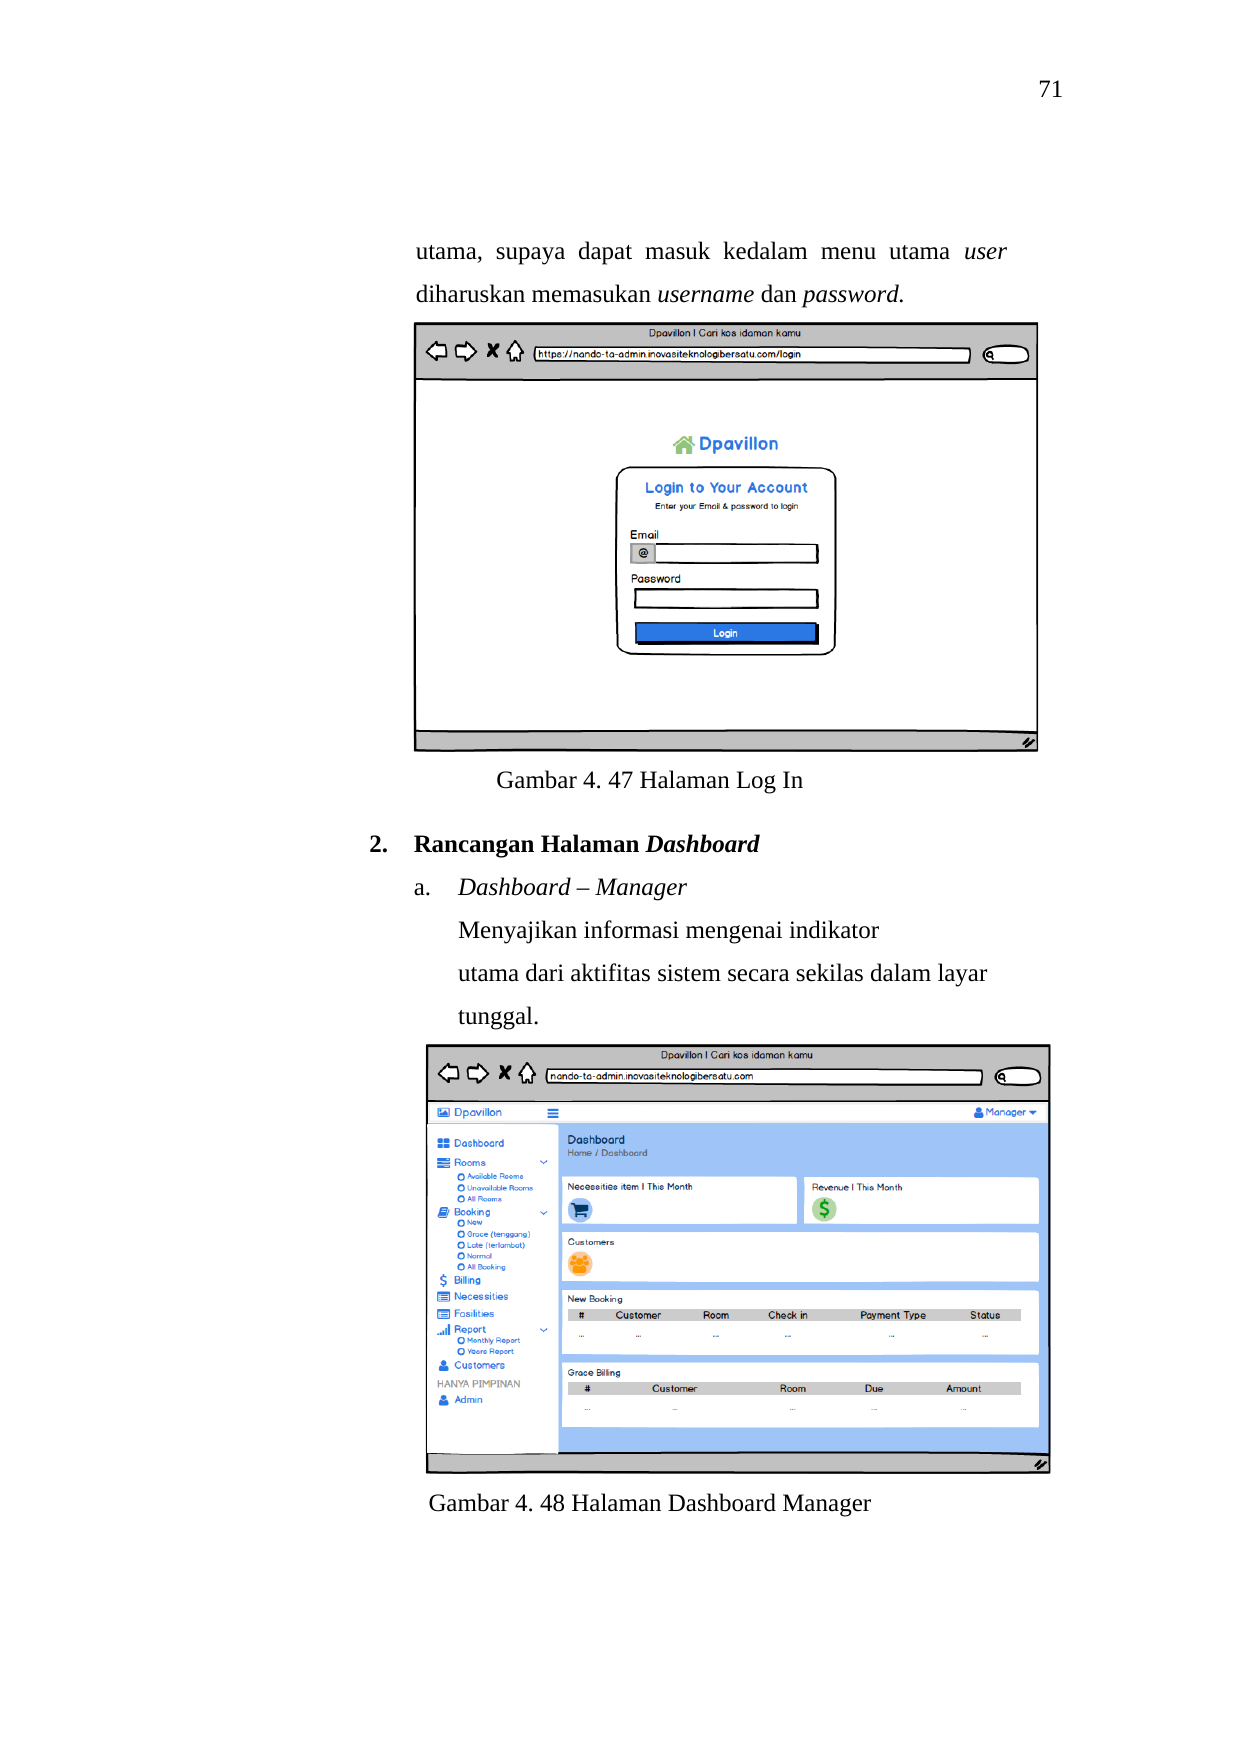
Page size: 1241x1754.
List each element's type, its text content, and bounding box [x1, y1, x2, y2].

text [416, 236, 1007, 308]
text Menyajikan informasi mengenai indikator utama dari aktifitas sistem secara sekilas dalam layar tunggal. [458, 915, 1063, 1030]
text Gambar 4. 47 Halaman Log In [236, 765, 1063, 794]
picture [413, 322, 1039, 752]
list Rancangan Halaman Dashboard [369, 829, 1063, 858]
picture [425, 1044, 1051, 1474]
list Dashboard – Manager [413, 872, 1063, 901]
text Gambar 4. 48 Halaman Dashboard Manager [236, 1488, 1063, 1517]
